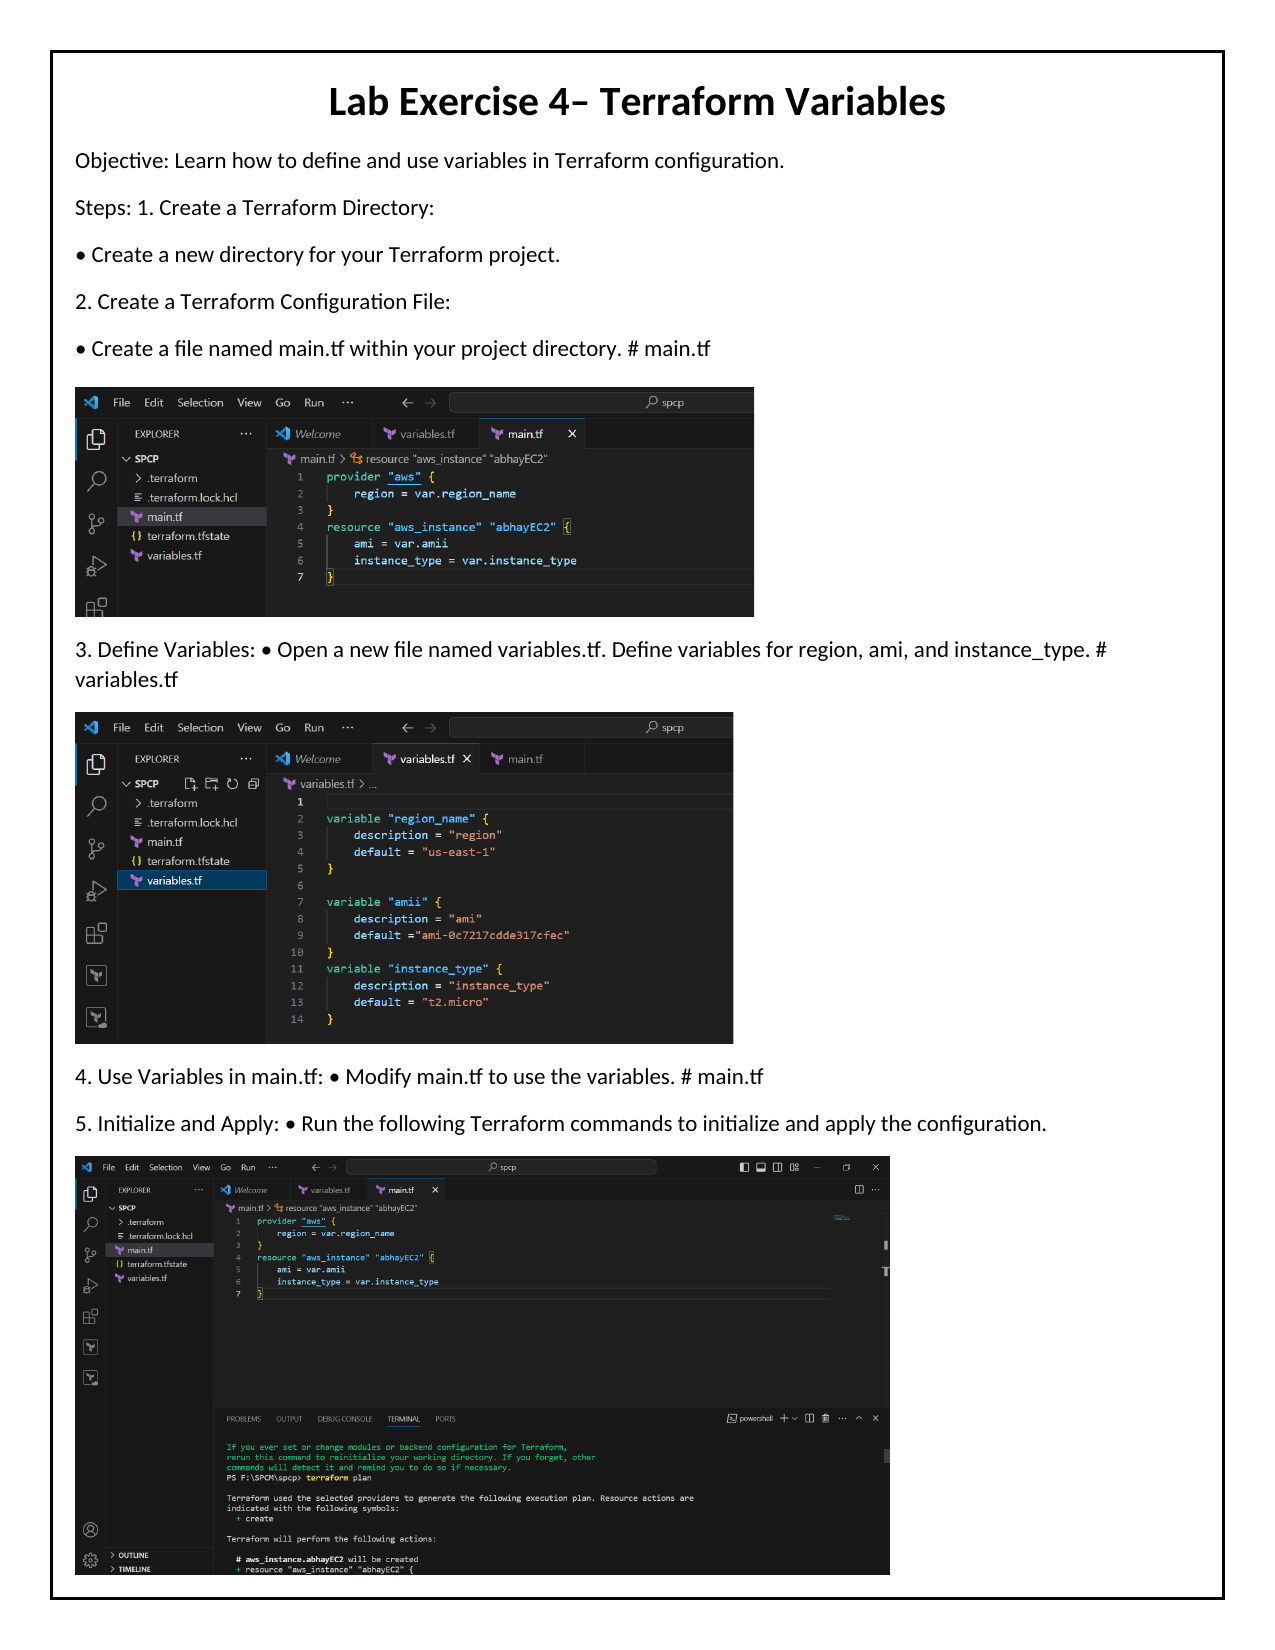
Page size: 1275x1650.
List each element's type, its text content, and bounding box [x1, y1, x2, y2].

text 3. Define Variables: • Open a new file named variables.tf. Define variables for region, ami, and instance_type. # variables.tf [75, 635, 1200, 693]
text Objective: Learn how to define and use variables in Terraform configuration. [75, 147, 1200, 174]
text • Create a file named main.tf within your project directory. # main.tf [75, 334, 1200, 362]
text 4. Use Variables in main.tf: • Modify main.tf to use the variables. # main.tf [75, 1062, 1200, 1090]
text 5. Initialize and Apply: • Run the following Terraform commands to initialize and apply the configuration. [75, 1109, 1200, 1137]
text • Create a new directory for your Terraform project. [75, 240, 1200, 268]
text Lab Exercise 4– Terraform Variables [75, 75, 1200, 126]
text Steps: 1. Create a Terraform Directory: [75, 193, 1200, 221]
picture [75, 1156, 890, 1575]
picture [75, 712, 734, 1044]
text 2. Create a Terraform Configuration File: [75, 287, 1200, 315]
picture [75, 387, 755, 617]
